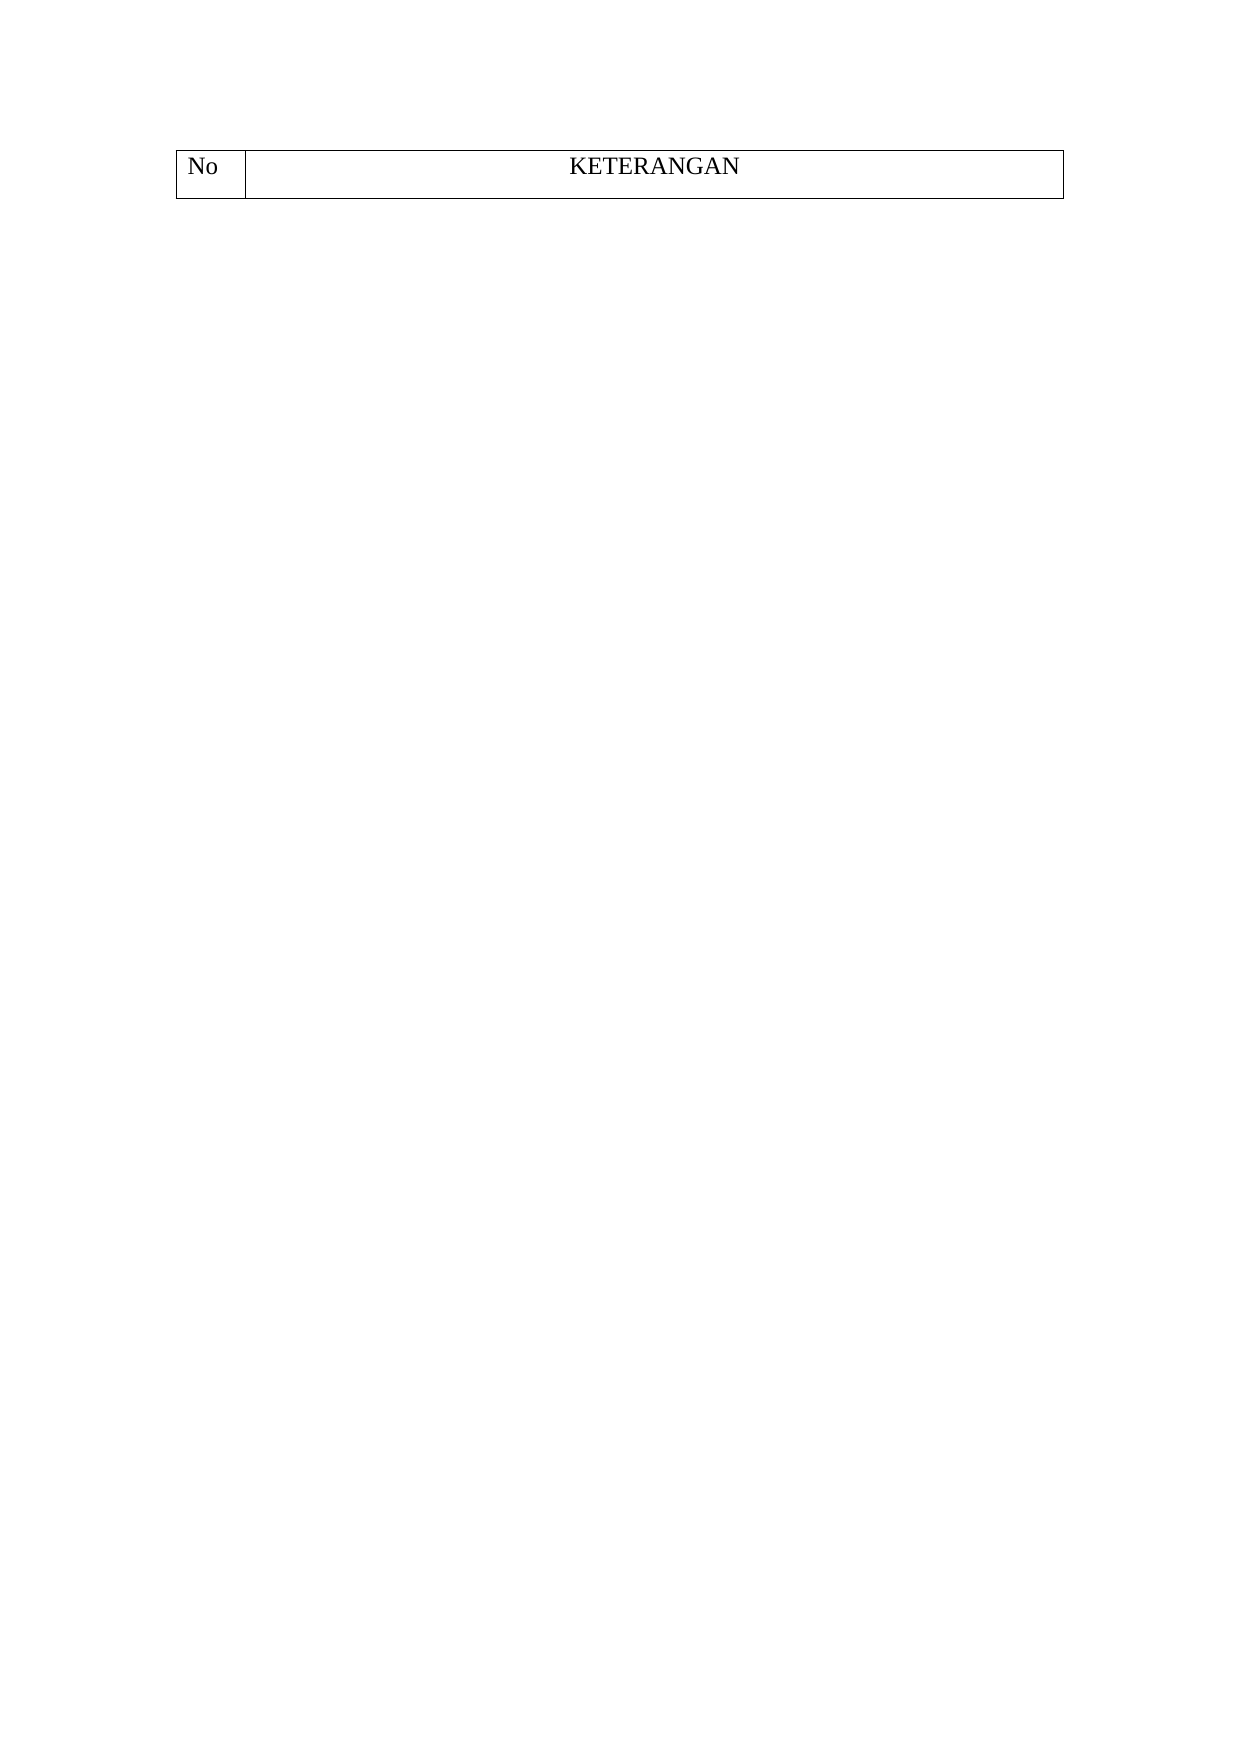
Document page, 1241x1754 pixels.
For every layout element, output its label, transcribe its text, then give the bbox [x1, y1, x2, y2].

table_header No [177, 151, 245, 198]
table_header KETERANGAN [246, 151, 1063, 198]
